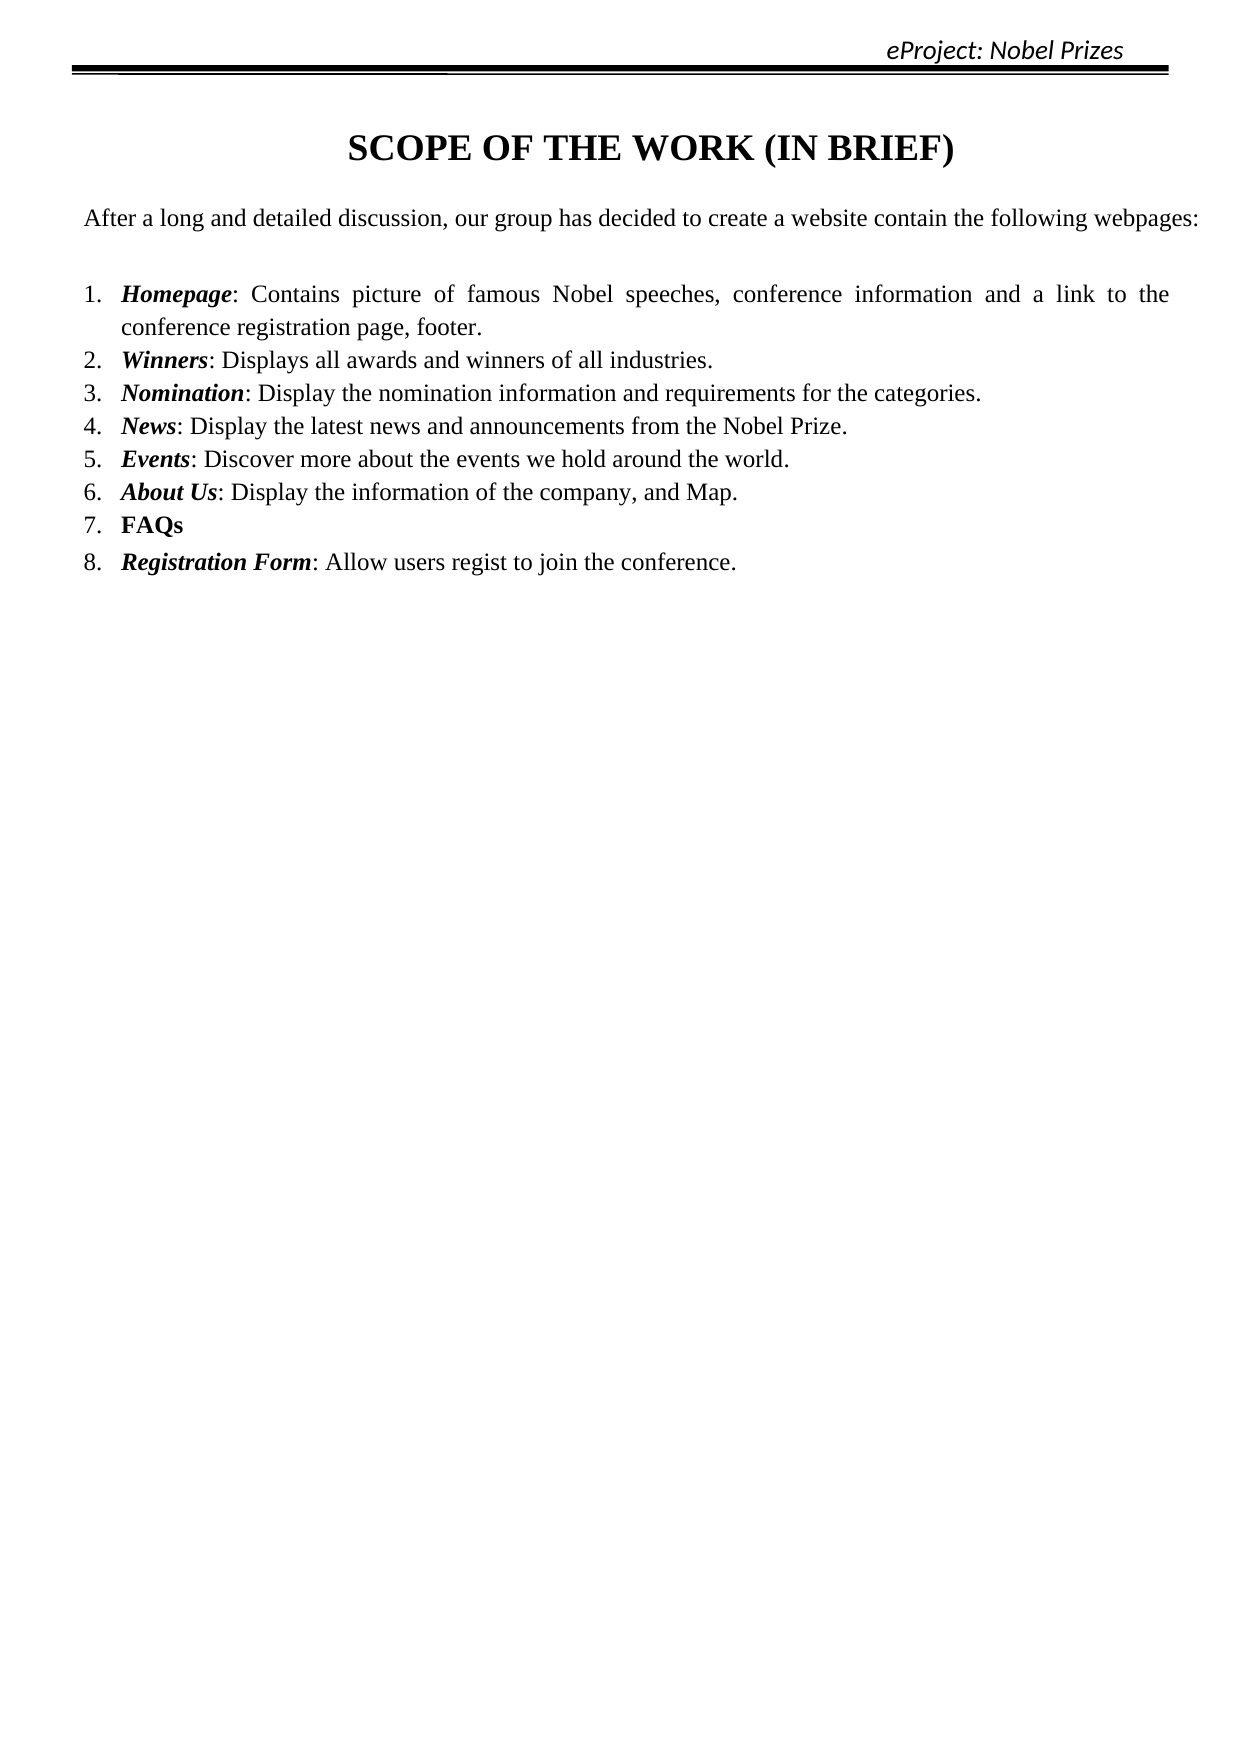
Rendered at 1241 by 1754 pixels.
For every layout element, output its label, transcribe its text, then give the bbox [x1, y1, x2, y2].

list Winners: Displays all awards and winners of all industries. [83, 345, 1170, 373]
list Registration Form: Allow users regist to join the conference. [83, 543, 1170, 576]
list FAQs [83, 510, 1170, 539]
list News: Display the latest news and announcements from the Nobel Prize. [83, 411, 1170, 439]
subtitle SCOPE OF THE WORK (IN BRIEF) [99, 125, 1203, 168]
list About Us: Display the information of the company, and Map. [83, 477, 1170, 506]
text After a long and detailed discussion, our group has decided to create a website contain the following webpages: [83, 203, 1203, 232]
list Events: Discover more about the events we hold around the world. [83, 444, 1170, 473]
list Homepage: Contains picture of famous Nobel speeches, conference information and a link to the conference registration page, footer. [83, 279, 1170, 341]
list Nomination: Display the nomination information and requirements for the categories. [83, 378, 1170, 407]
